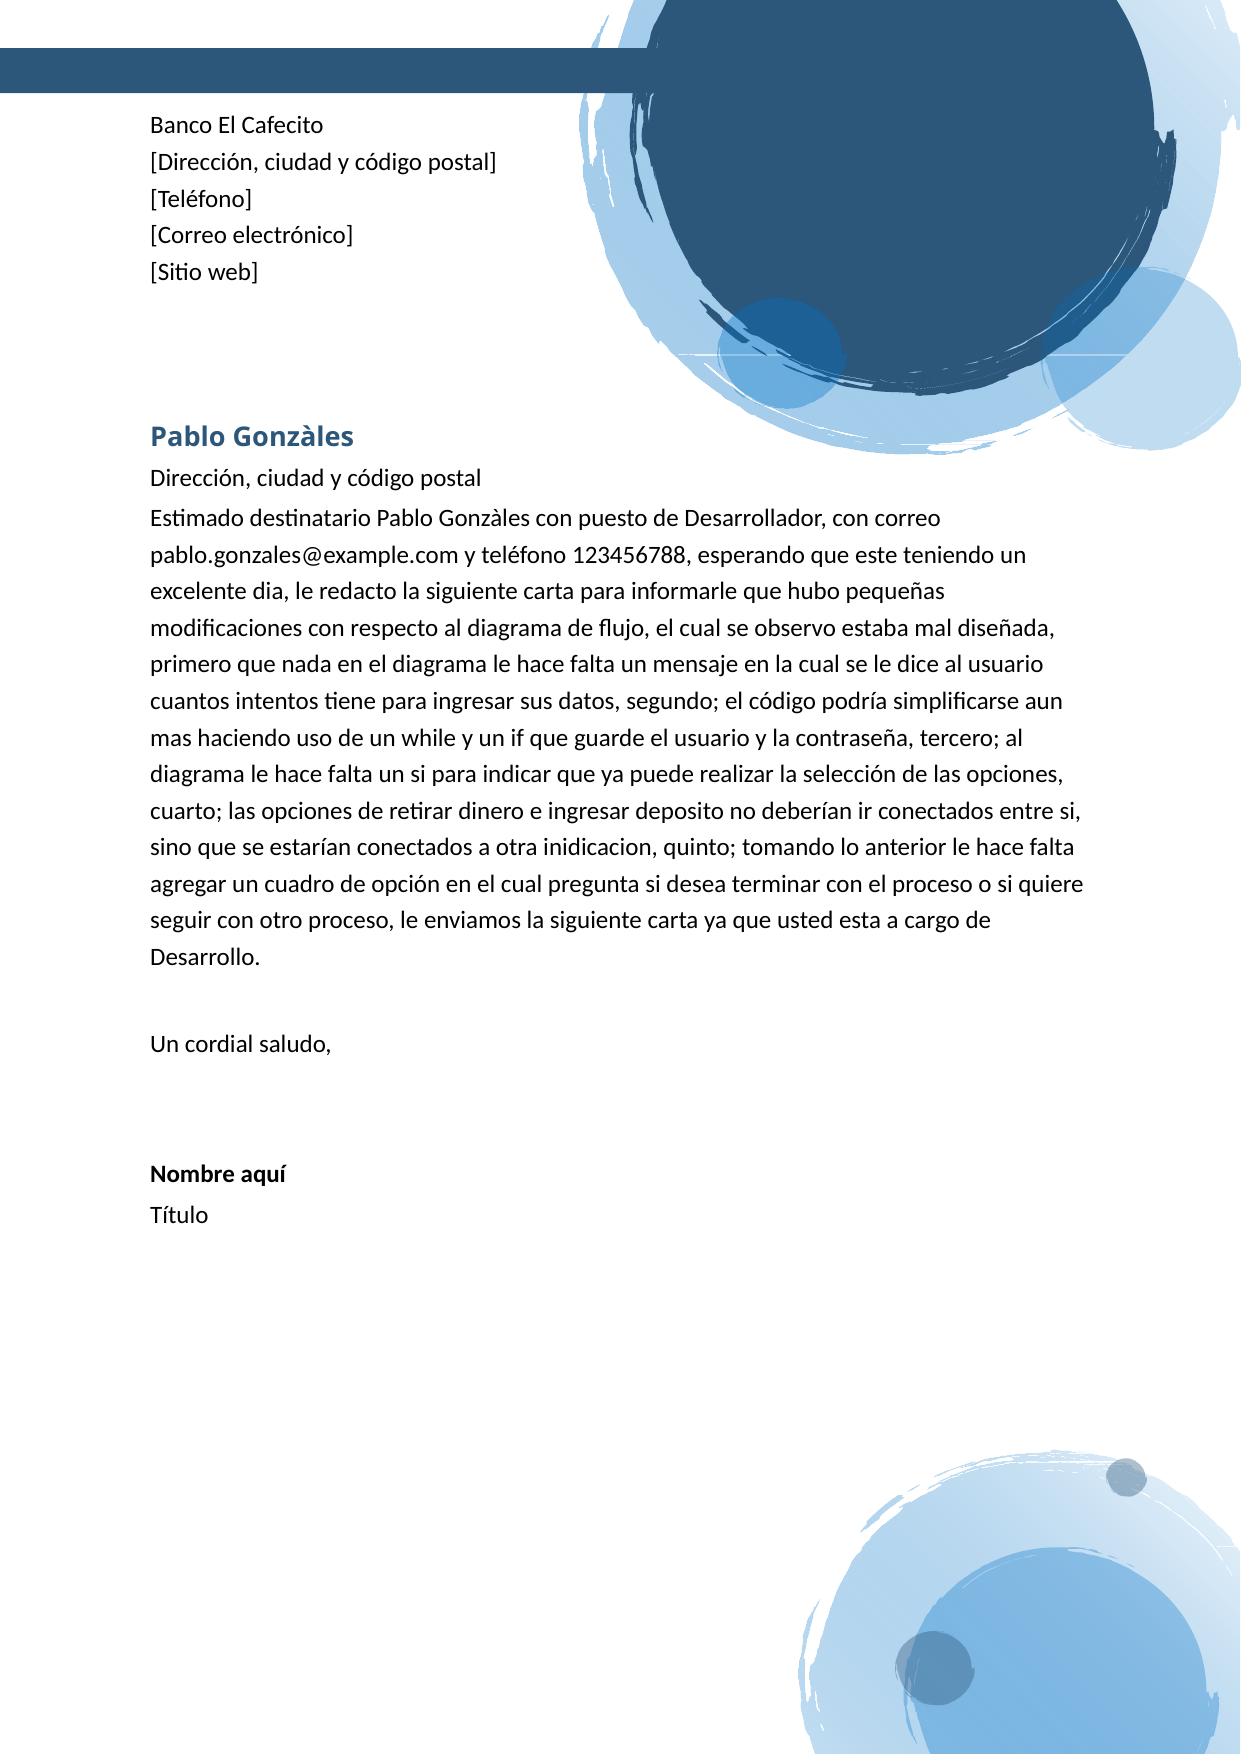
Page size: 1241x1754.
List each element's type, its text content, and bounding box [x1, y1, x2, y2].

text Pablo Gonzàles [150, 417, 1090, 454]
text Estimado destinatario Pablo Gonzàles con puesto de Desarrollador, con correo pablo.gonzales@example.com y teléfono 123456788, esperando que este teniendo un excelente dia, le redacto la siguiente carta para informarle que hubo pequeñas modificaciones con respecto al diagrama de flujo, el cual se observo estaba mal diseñada, primero que nada en el diagrama le hace falta un mensaje en la cual se le dice al usuario cuantos intentos tiene para ingresar sus datos, segundo; el código podría simplificarse aun mas haciendo uso de un while y un if que guarde el usuario y la contraseña, tercero; al diagrama le hace falta un si para indicar que ya puede realizar la selección de las opciones, cuarto; las opciones de retirar dinero e ingresar deposito no deberían ir conectados entre si, sino que se estarían conectados a otra inidicacion, quinto; tomando lo anterior le hace falta agregar un cuadro de opción en el cual pregunta si desea terminar con el proceso o si quiere seguir con otro proceso, le enviamos la siguiente carta ya que usted esta a cargo de Desarrollo. [150, 502, 1090, 972]
text Banco El Cafecito [150, 110, 1090, 140]
